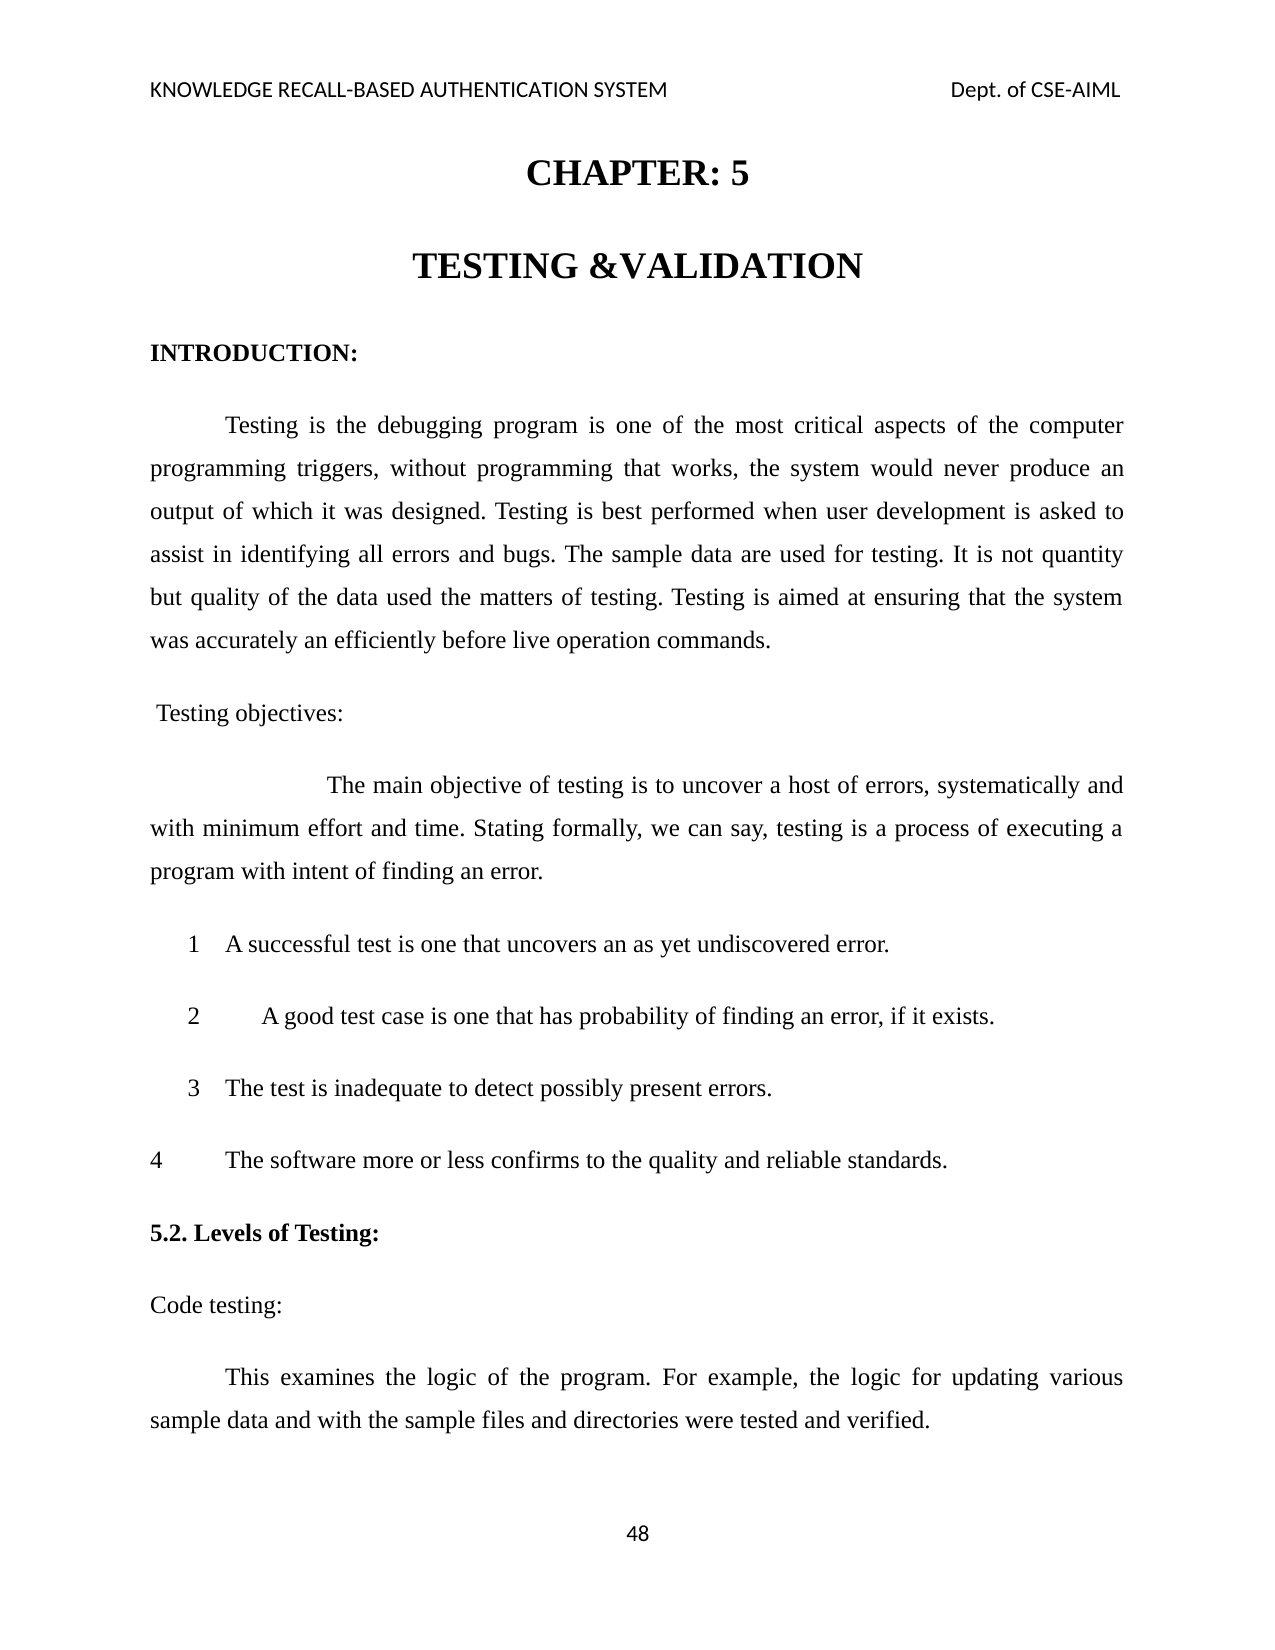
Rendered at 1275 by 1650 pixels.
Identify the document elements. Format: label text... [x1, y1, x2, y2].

text 5.2. Levels of Testing: [150, 1218, 1125, 1247]
text Code testing: [150, 1290, 1125, 1319]
text CHAPTER: 5 [150, 150, 1125, 193]
text Testing is the debugging program is one of the most critical aspects of the computer programming triggers, without programming that works, the system would never produce an output of which it was designed. Testing is best performed when user development is asked to assist in identifying all errors and bugs. The sample data are used for testing. It is not quantity but quality of the data used the matters of testing. Testing is aimed at ensuring that the system was accurately an efficiently before live operation commands. [150, 410, 1125, 654]
list A successful test is one that uncovers an as yet undiscovered error. [187, 929, 1125, 957]
list The test is inadequate to detect possibly present errors. [187, 1073, 1125, 1102]
list A good test case is one that has probability of finding an error, if it exists. [187, 1001, 1125, 1030]
text This examines the logic of the program. For example, the logic for updating various sample data and with the sample files and directories were tested and verified. [150, 1362, 1125, 1434]
text The main objective of testing is to uncover a host of errors, systematically and with minimum effort and time. Stating formally, we can say, testing is a process of executing a program with intent of finding an error. [150, 770, 1125, 885]
list The software more or less confirms to the quality and reliable standards. [150, 1146, 1125, 1174]
text Testing objectives: [150, 698, 1125, 727]
text TESTING &VALIDATION [150, 244, 1125, 287]
text INTRODUCTION: [150, 338, 1125, 366]
